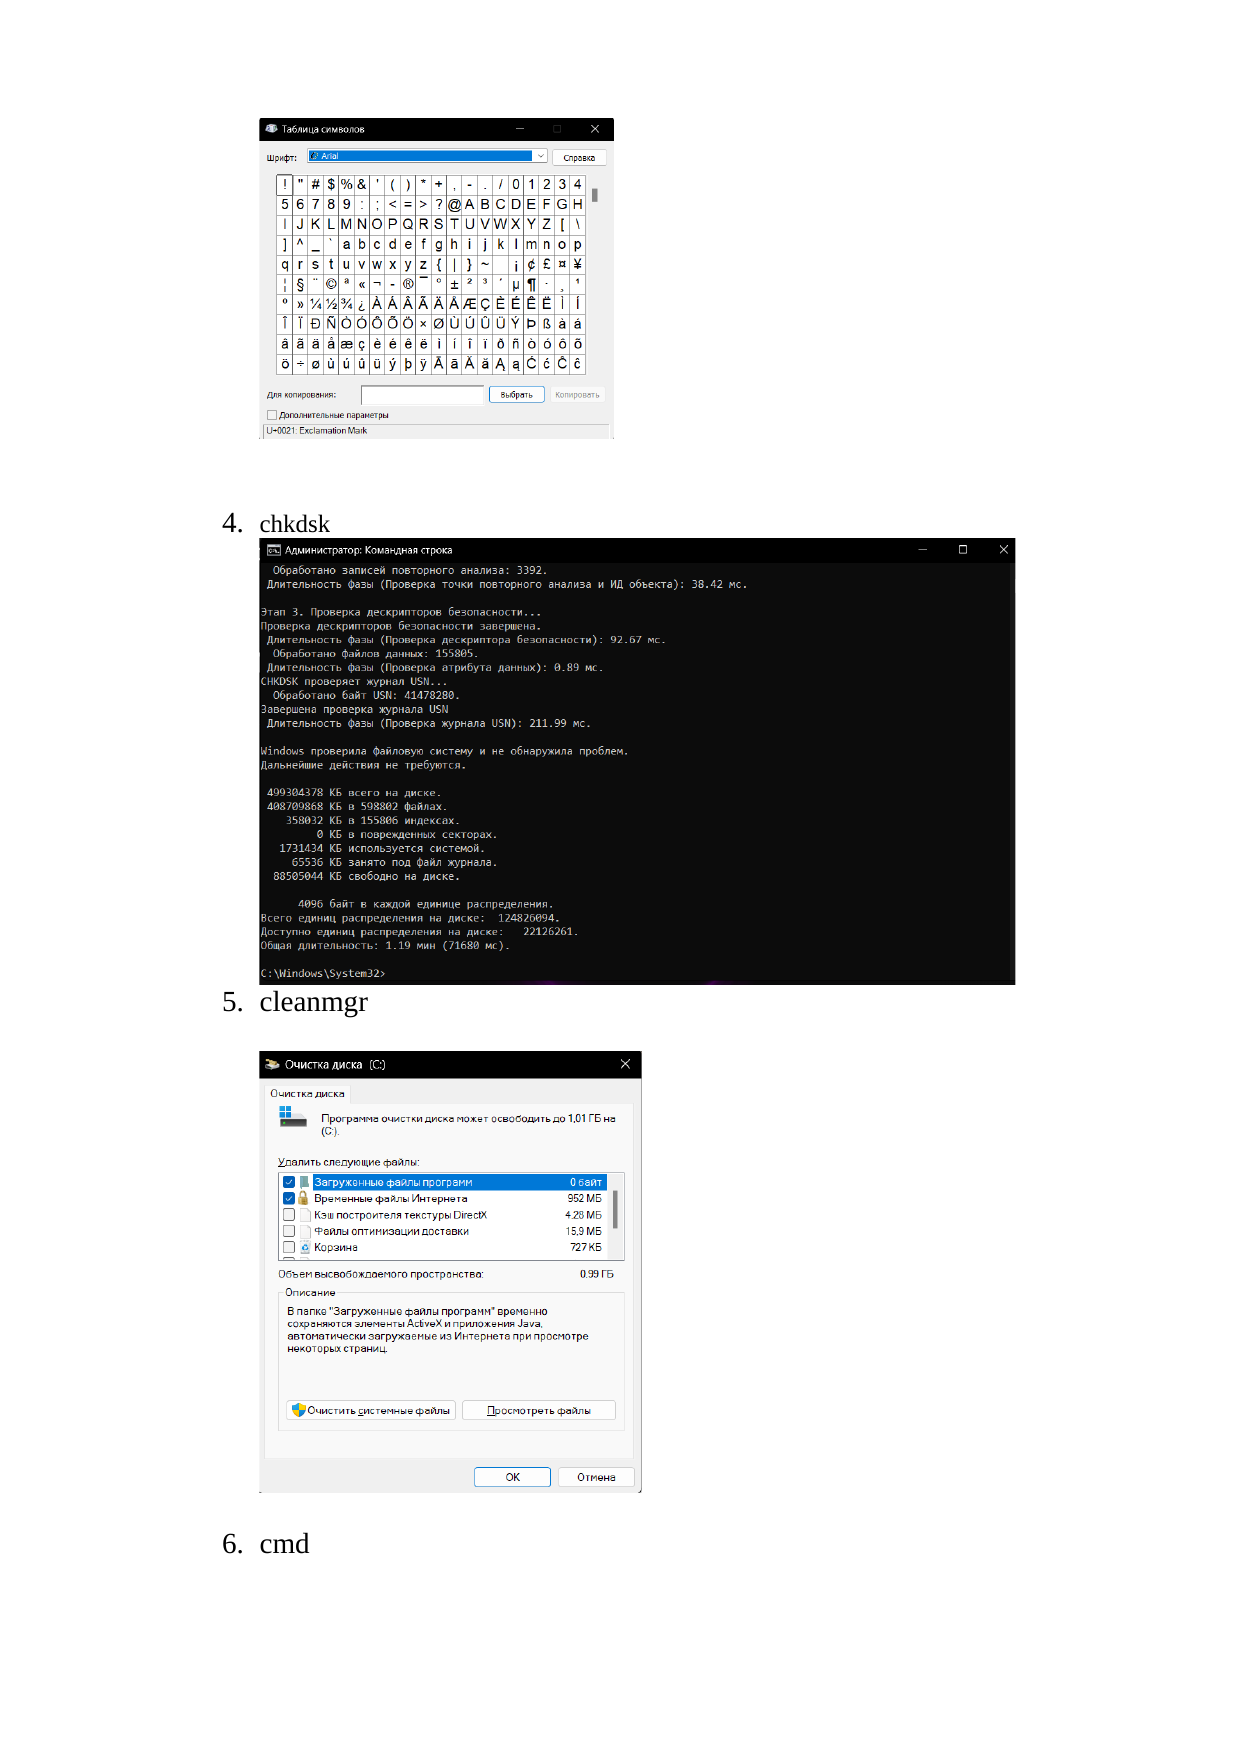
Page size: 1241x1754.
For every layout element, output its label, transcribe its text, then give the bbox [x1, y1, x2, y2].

picture [259, 538, 1016, 985]
list cleanmgr [222, 984, 1152, 1018]
picture [259, 1051, 642, 1493]
picture [259, 118, 614, 439]
list chkdsk [222, 505, 1152, 539]
list cmd [222, 1526, 1152, 1560]
